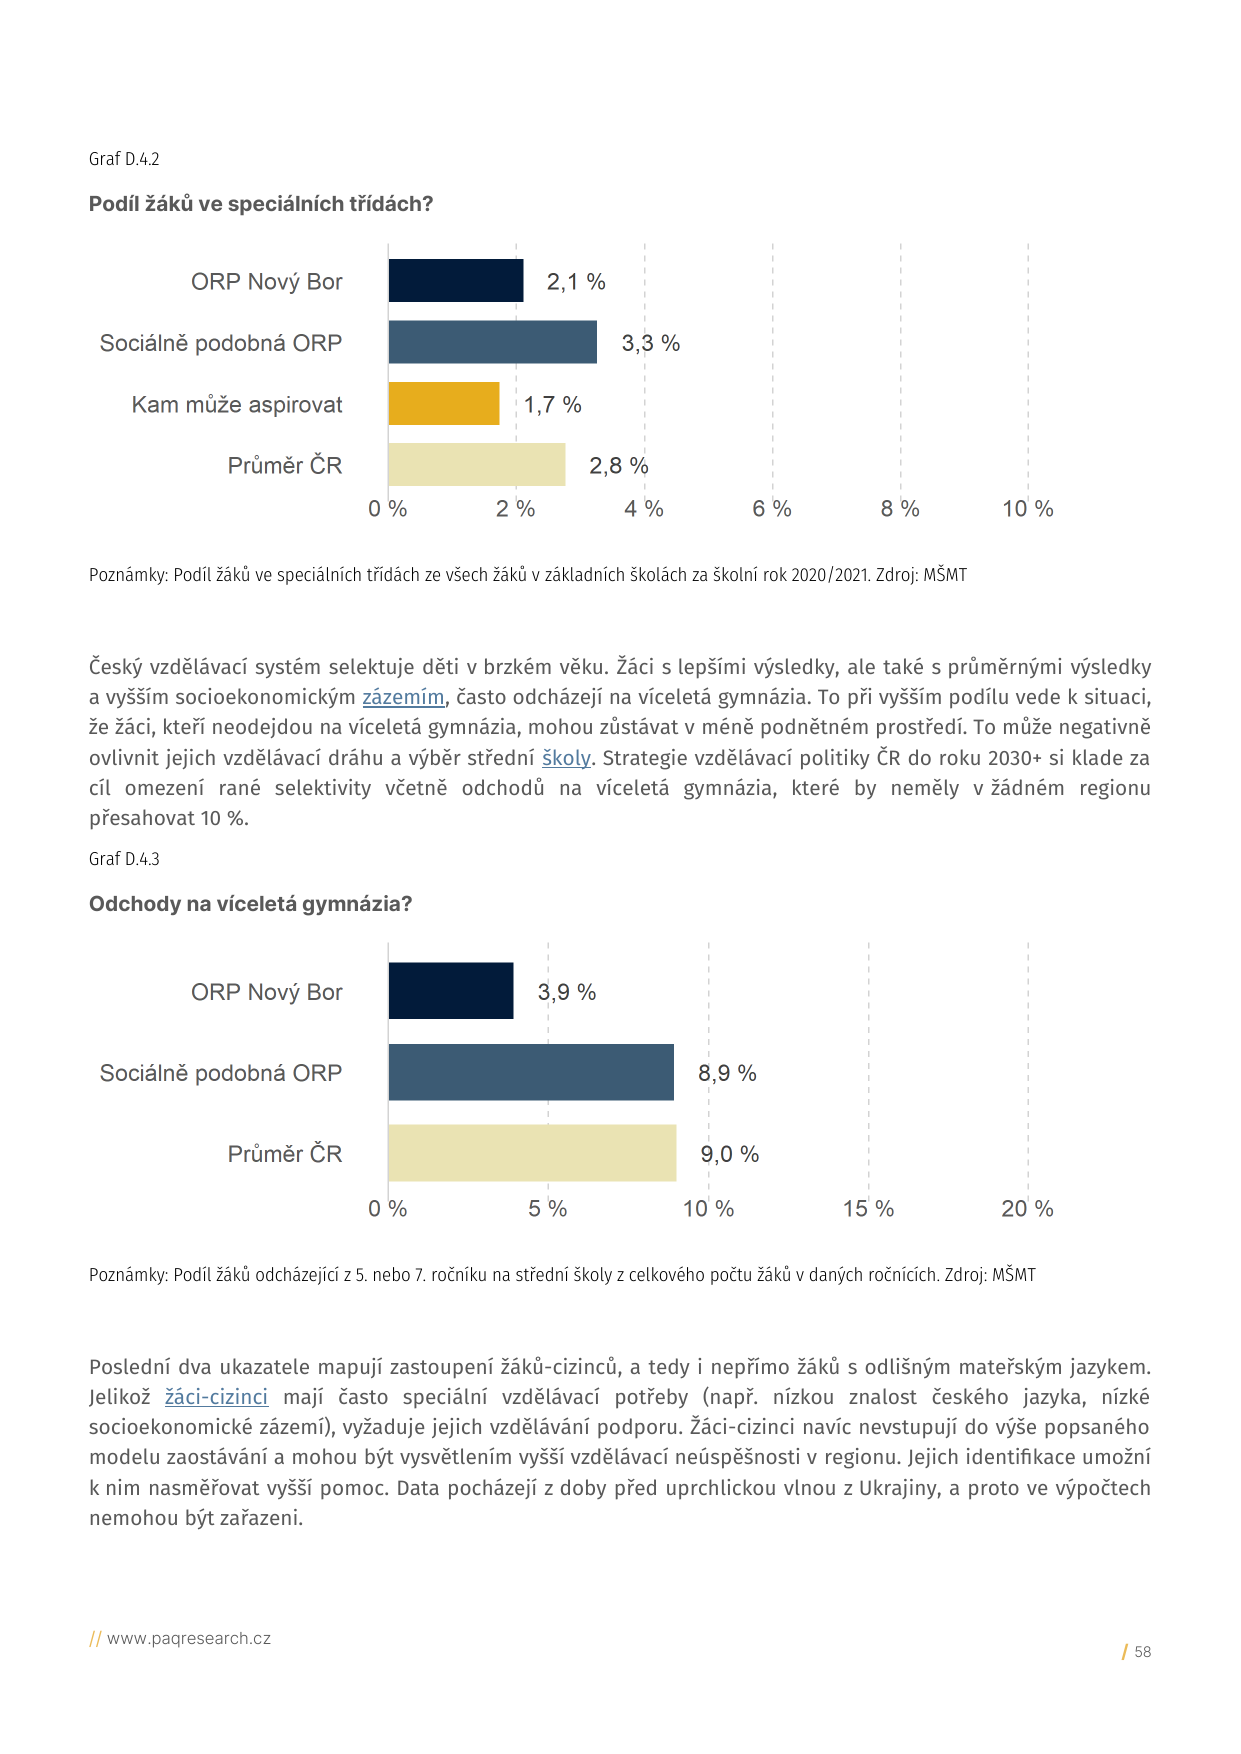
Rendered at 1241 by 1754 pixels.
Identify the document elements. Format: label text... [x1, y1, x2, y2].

text Graf D.4.2 [89, 148, 1152, 170]
text Podíl žáků ve speciálních třídách? [89, 186, 1152, 216]
text Graf D.4.3 [89, 847, 1152, 870]
text Poznámky: Podíl žáků ve speciálních třídách ze všech žáků v základních školách za školní rok 2020/2021. Zdroj: MŠMT [89, 564, 1152, 587]
text Poznámky: Podíl žáků odcházející z 5. nebo 7. ročníku na střední školy z celkového počtu žáků v daných ročnících. Zdroj: MŠMT [89, 1264, 1152, 1287]
text Odchody na víceletá gymnázia? [89, 886, 1152, 916]
picture [88, 916, 1139, 1248]
picture [88, 216, 1139, 548]
text Poslední dva ukazatele mapují zastoupení žáků-cizinců, a tedy i nepřímo žáků s odlišným mateřským jazykem. Jelikož žáci-cizinci mají často speciální vzdělávací potřeby (např. nízkou znalost českého jazyka, nízké socioekonomické zázemí), vyžaduje jejich vzdělávání podporu. Žáci-cizinci navíc nevstupují do výše popsaného modelu zaostávání a mohou být vysvětlením vyšší vzdělávací neúspěšnosti v regionu. Jejich identifikace umožní k nim nasměřovat vyšší pomoc. Data pocházejí z doby před uprchlickou vlnou z Ukrajiny, a proto ve výpočtech nemohou být zařazeni. [89, 1349, 1152, 1531]
text Český vzdělávací systém selektuje děti v brzkém věku. Žáci s lepšími výsledky, ale také s průměrnými výsledky a vyšším socioekonomickým zázemím, často odcházejí na víceletá gymnázia. To při vyšším podílu vede k situaci, že žáci, kteří neodejdou na víceletá gymnázia, mohou zůstávat v méně podnětném prostředí. To může negativně ovlivnit jejich vzdělávací dráhu a výběr střední školy. Strategie vzdělávací politiky ČR do roku 2030+ si klade za cíl omezení rané selektivity včetně odchodů na víceletá gymnázia, které by neměly v žádném regionu přesahovat 10 %. [89, 649, 1152, 831]
